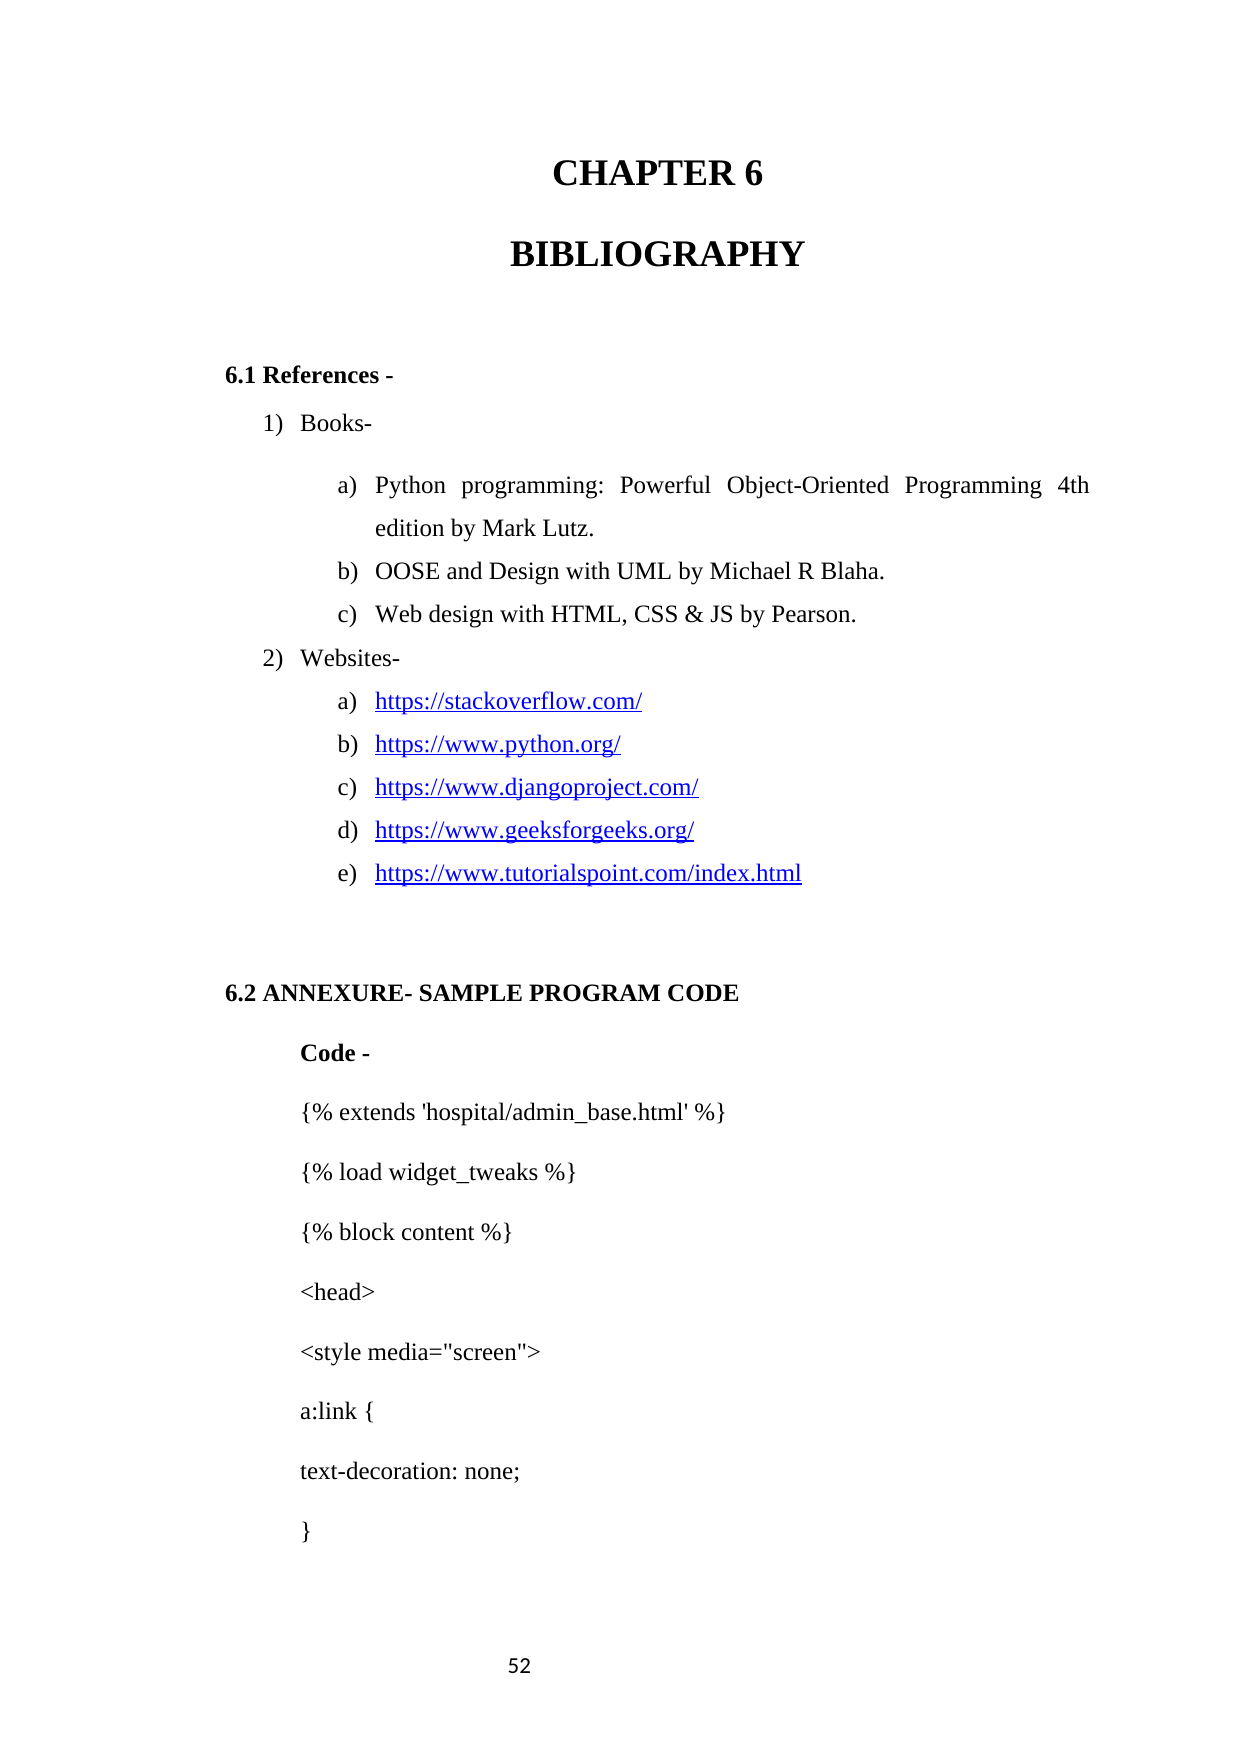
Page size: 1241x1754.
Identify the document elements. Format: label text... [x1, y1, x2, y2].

list https://www.geeksforgeeks.org/ [337, 815, 1090, 844]
list https://www.python.org/ [337, 729, 1090, 758]
list Web design with HTML, CSS & JS by Pearson. [337, 599, 1090, 628]
list https://stackoverflow.com/ [337, 686, 1090, 714]
text <head> [300, 1277, 1090, 1306]
text 6.1 References - [225, 360, 1090, 389]
list Python programming: Powerful Object-Oriented Programming 4th edition by Mark Lutz. [337, 470, 1090, 542]
text text-decoration: none; [300, 1456, 1090, 1485]
text BIBLIOGRAPHY [225, 231, 1090, 274]
text } [300, 1516, 1090, 1545]
list https://www.tutorialspoint.com/index.html [337, 858, 1090, 887]
list Books- [262, 408, 1090, 437]
text <style media="screen"> [300, 1337, 1090, 1365]
text a:link { [300, 1396, 1090, 1425]
text {% extends 'hospital/admin_base.html' %} [300, 1097, 1090, 1126]
text {% load widget_tweaks %} [300, 1157, 1090, 1186]
text {% block content %} [300, 1217, 1090, 1246]
list Websites- [262, 643, 1090, 671]
text CHAPTER 6 [225, 150, 1090, 193]
list OOSE and Design with UML by Michael R Blaha. [337, 556, 1090, 585]
list https://www.djangoproject.com/ [337, 772, 1090, 801]
text 6.2 ANNEXURE- SAMPLE PROGRAM CODE [225, 978, 1090, 1007]
text Code - [300, 1038, 1090, 1066]
